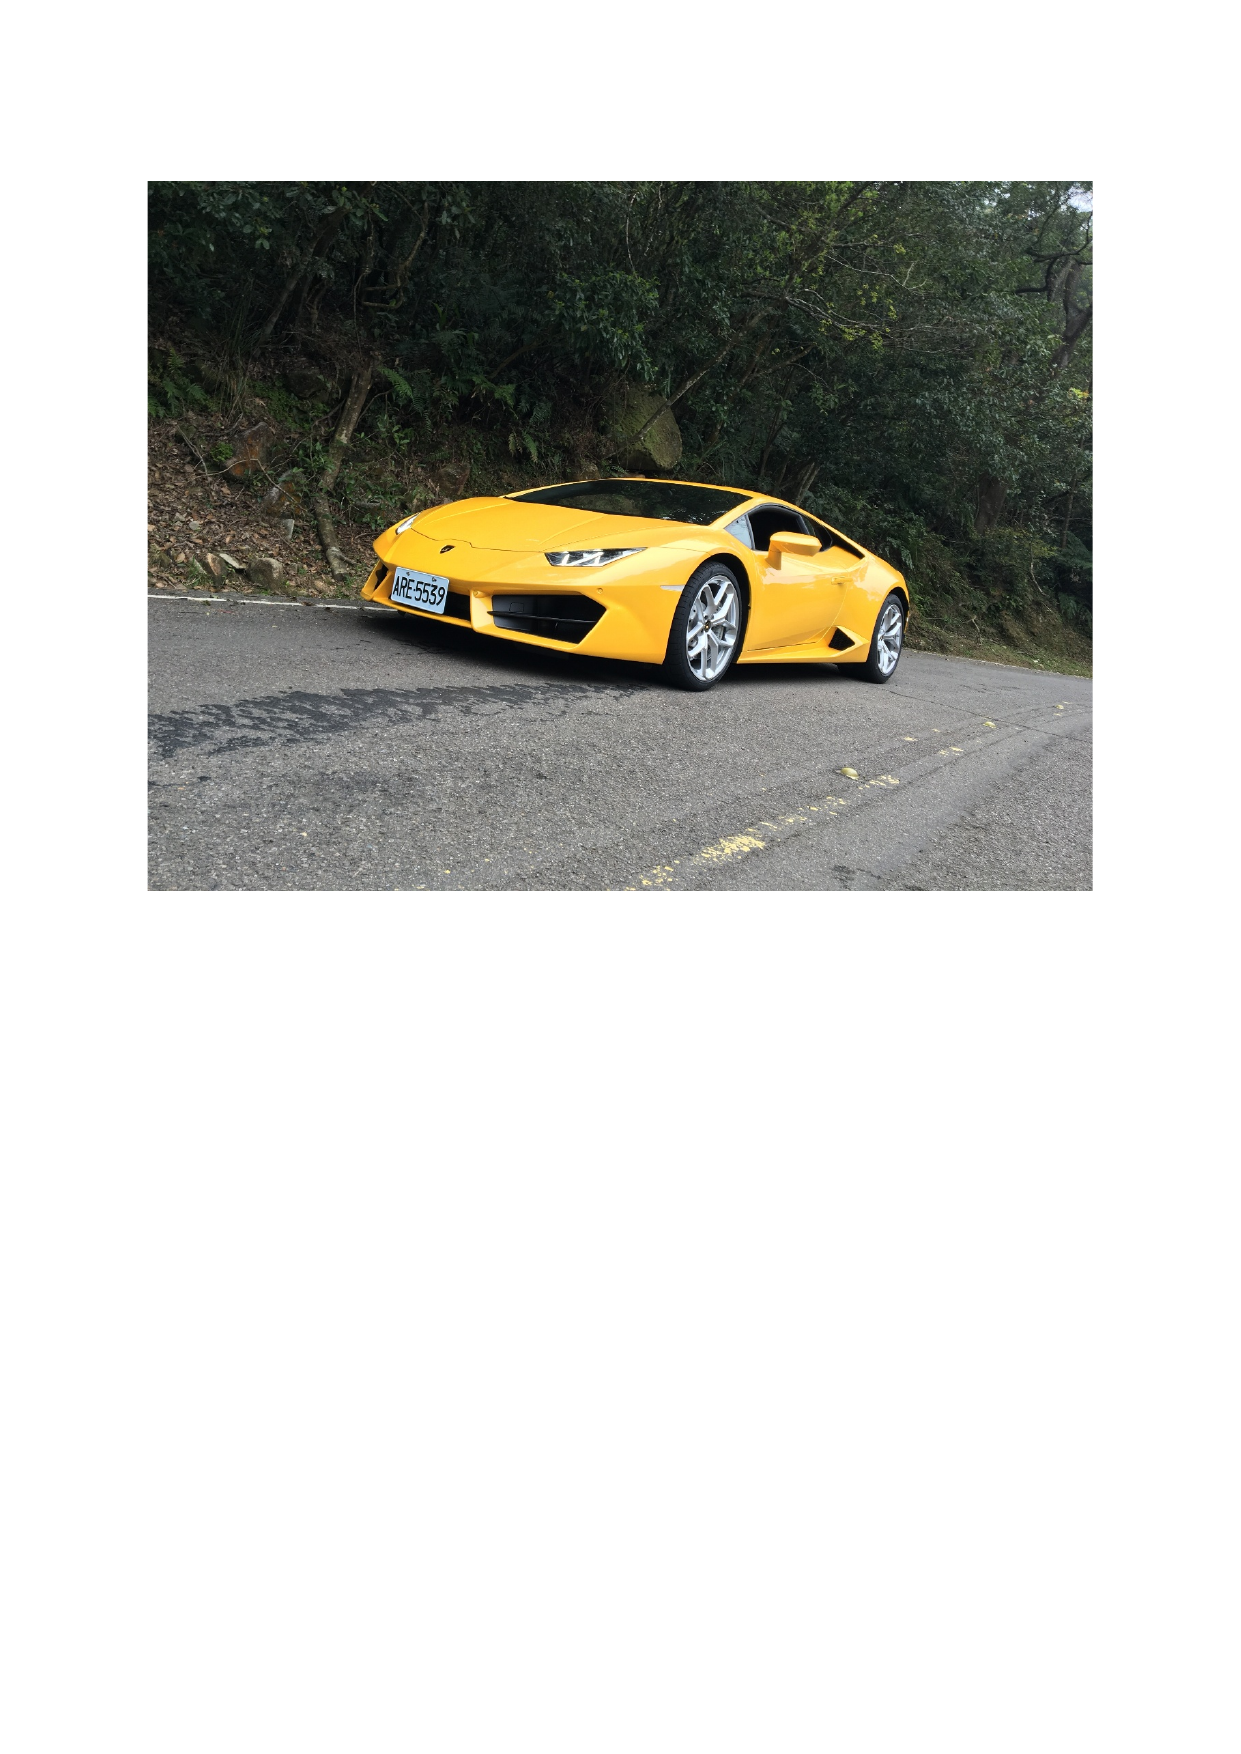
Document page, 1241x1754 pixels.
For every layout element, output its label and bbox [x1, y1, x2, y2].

picture [147, 181, 1093, 891]
